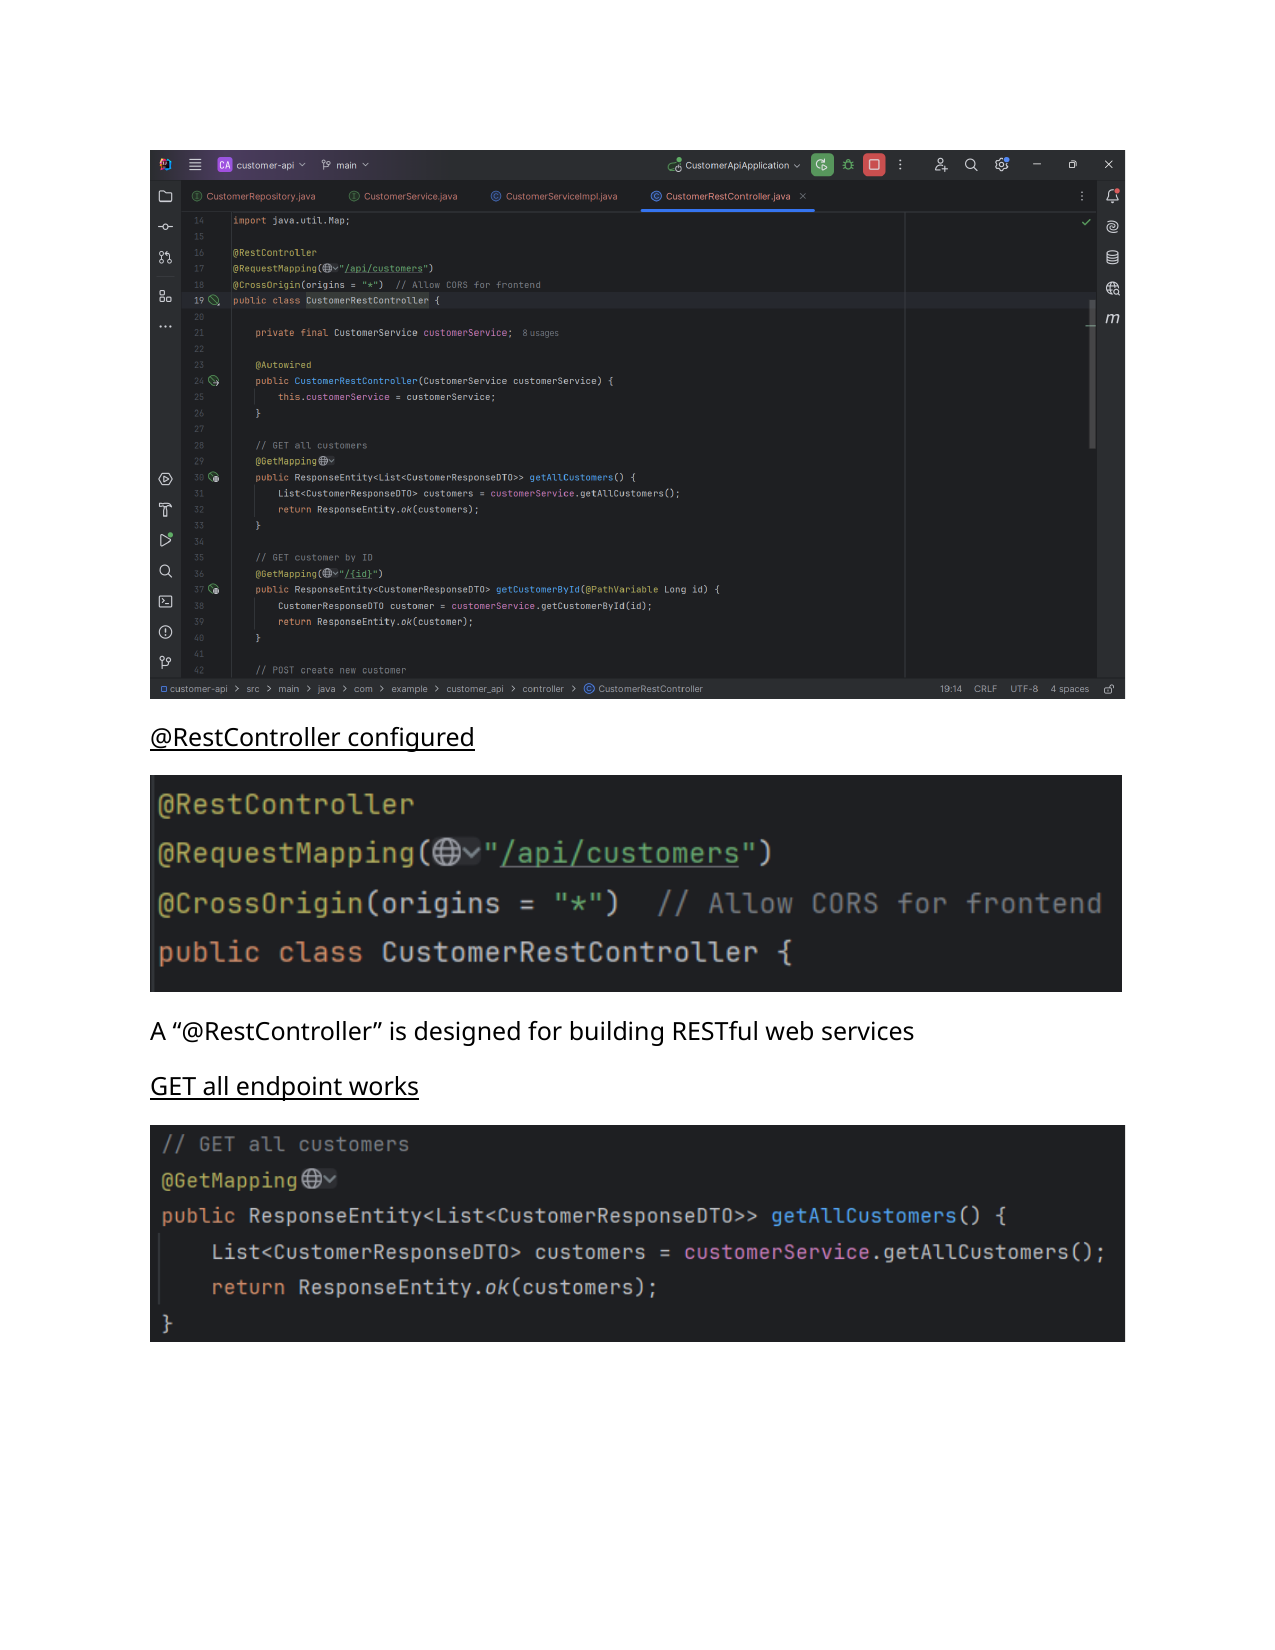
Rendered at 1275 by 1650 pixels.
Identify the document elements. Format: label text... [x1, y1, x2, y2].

text A “@RestController” is designed for building RESTful web services [150, 1013, 1125, 1047]
text @RestController configured [150, 720, 1125, 754]
text GET all endpoint works [150, 1069, 1125, 1103]
picture [150, 775, 1122, 992]
picture [150, 150, 1125, 699]
picture [150, 1125, 1125, 1342]
